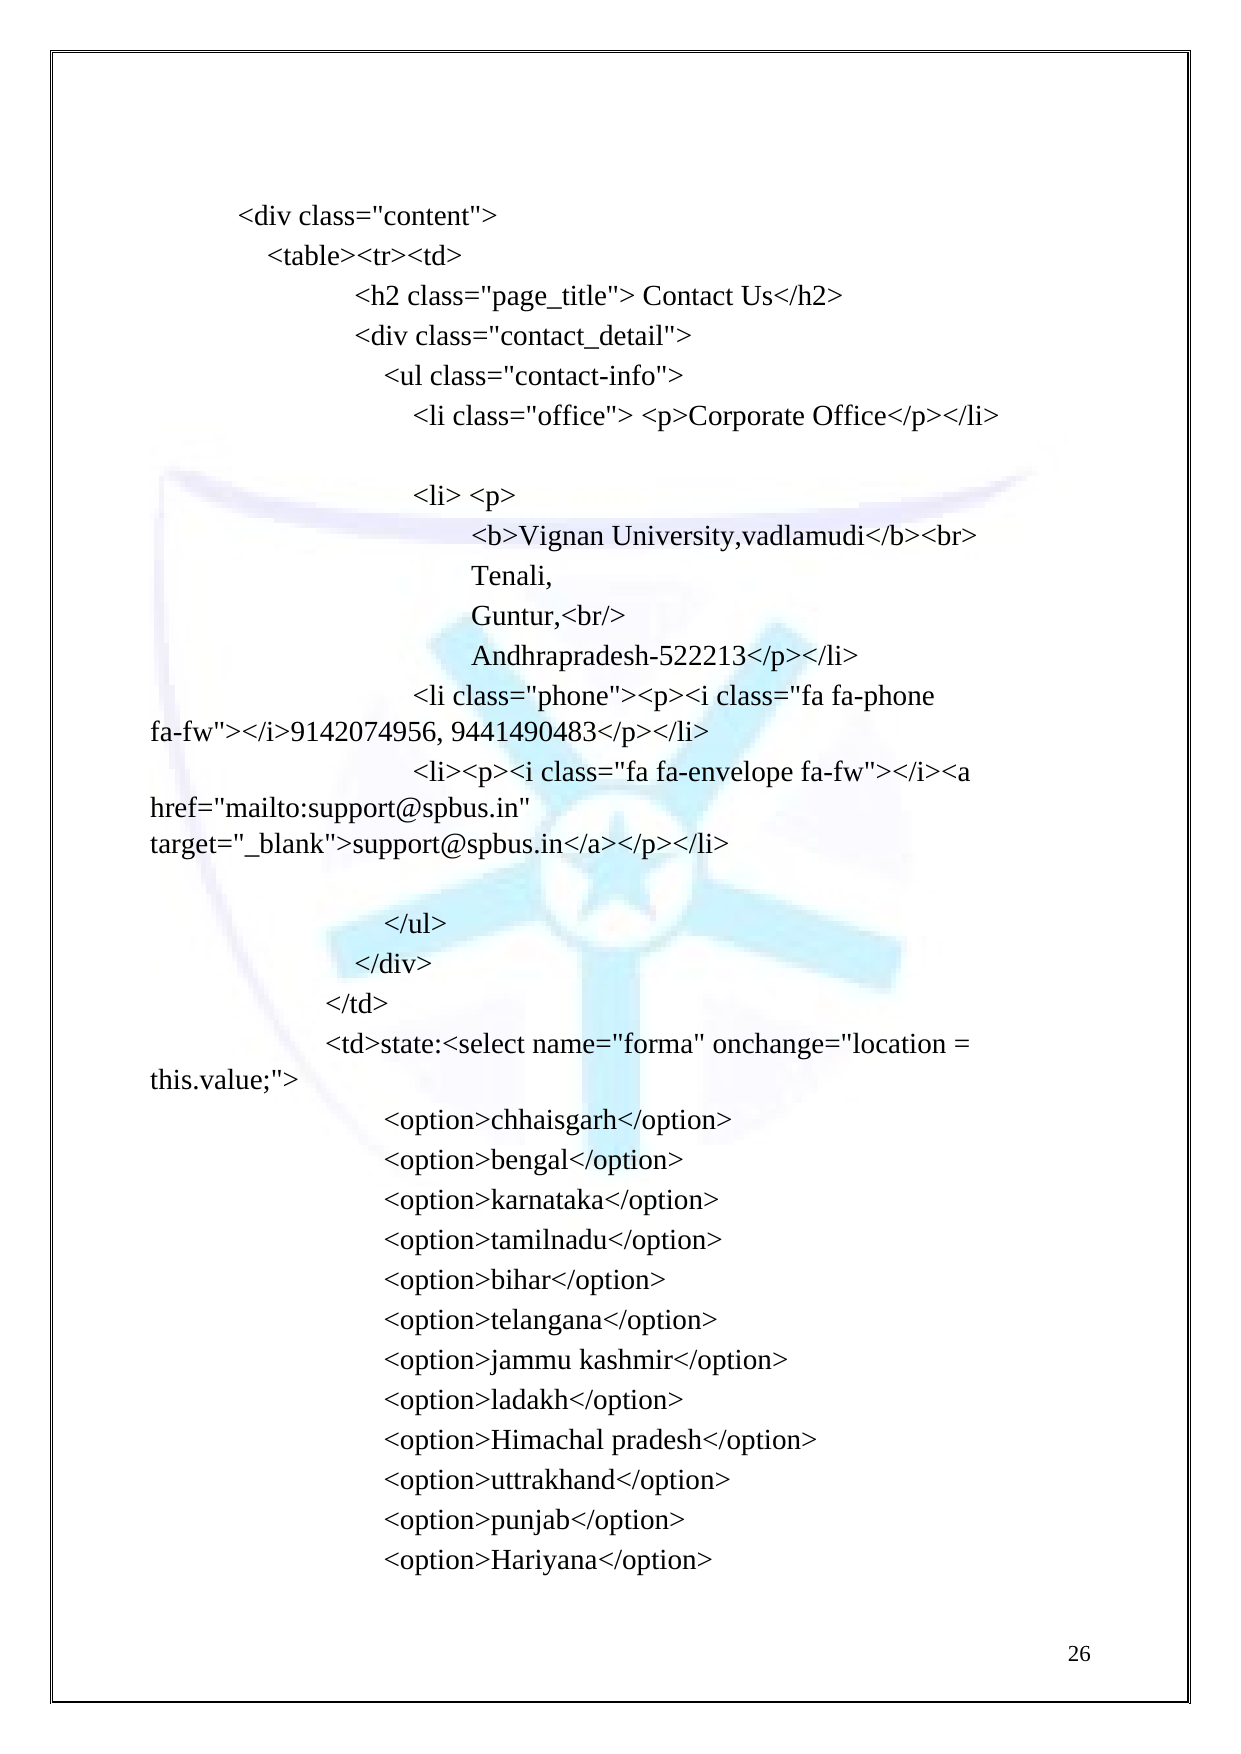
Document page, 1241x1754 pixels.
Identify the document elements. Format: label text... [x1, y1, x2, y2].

text Guntur,<br/> [150, 598, 1099, 631]
text </ul> [150, 906, 1099, 940]
text <table><tr><td> [150, 238, 1099, 271]
text <option>bihar</option> [150, 1262, 1099, 1296]
text <li><p><i class="fa fa-envelope fa-fw"></i><a href="mailto:support@spbus.in" target="_blank">support@spbus.in</a></p></li> [150, 754, 1099, 860]
text <b>Vignan University,vadlamudi</b><br> [150, 518, 1099, 551]
text <h2 class="page_title"> Contact Us</h2> [150, 278, 1099, 311]
text <option>Hariyana</option> [150, 1542, 1099, 1576]
text Tenali, [150, 558, 1099, 591]
text <div class="content"> [150, 198, 1099, 231]
text <option>punjab</option> [150, 1502, 1099, 1536]
text <div class="contact_detail"> [150, 318, 1099, 351]
text <ul class="contact-info"> [150, 358, 1099, 391]
text </td> [150, 986, 1099, 1020]
picture [149, 393, 1090, 1334]
text <li class="phone"><p><i class="fa fa-phone fa-fw"></i>9142074956, 9441490483</p></li> [150, 678, 1099, 747]
text <td>state:<select name="forma" onchange="location = this.value;"> [150, 1026, 1099, 1096]
text <option>telangana</option> [150, 1302, 1099, 1336]
text </div> [150, 946, 1099, 980]
text <option>karnataka</option> [150, 1182, 1099, 1216]
text <li> <p> [150, 478, 1099, 511]
text <option>bengal</option> [150, 1142, 1099, 1176]
text <li class="office"> <p>Corporate Office</p></li> [150, 398, 1099, 431]
text Andhrapradesh-522213</p></li> [150, 638, 1099, 671]
text <option>uttrakhand</option> [150, 1462, 1099, 1496]
text <option>ladakh</option> [150, 1382, 1099, 1416]
text <option>chhaisgarh</option> [150, 1102, 1099, 1136]
text <option>jammu kashmir</option> [150, 1342, 1099, 1376]
text <option>tamilnadu</option> [150, 1222, 1099, 1256]
text <option>Himachal pradesh</option> [150, 1422, 1099, 1456]
